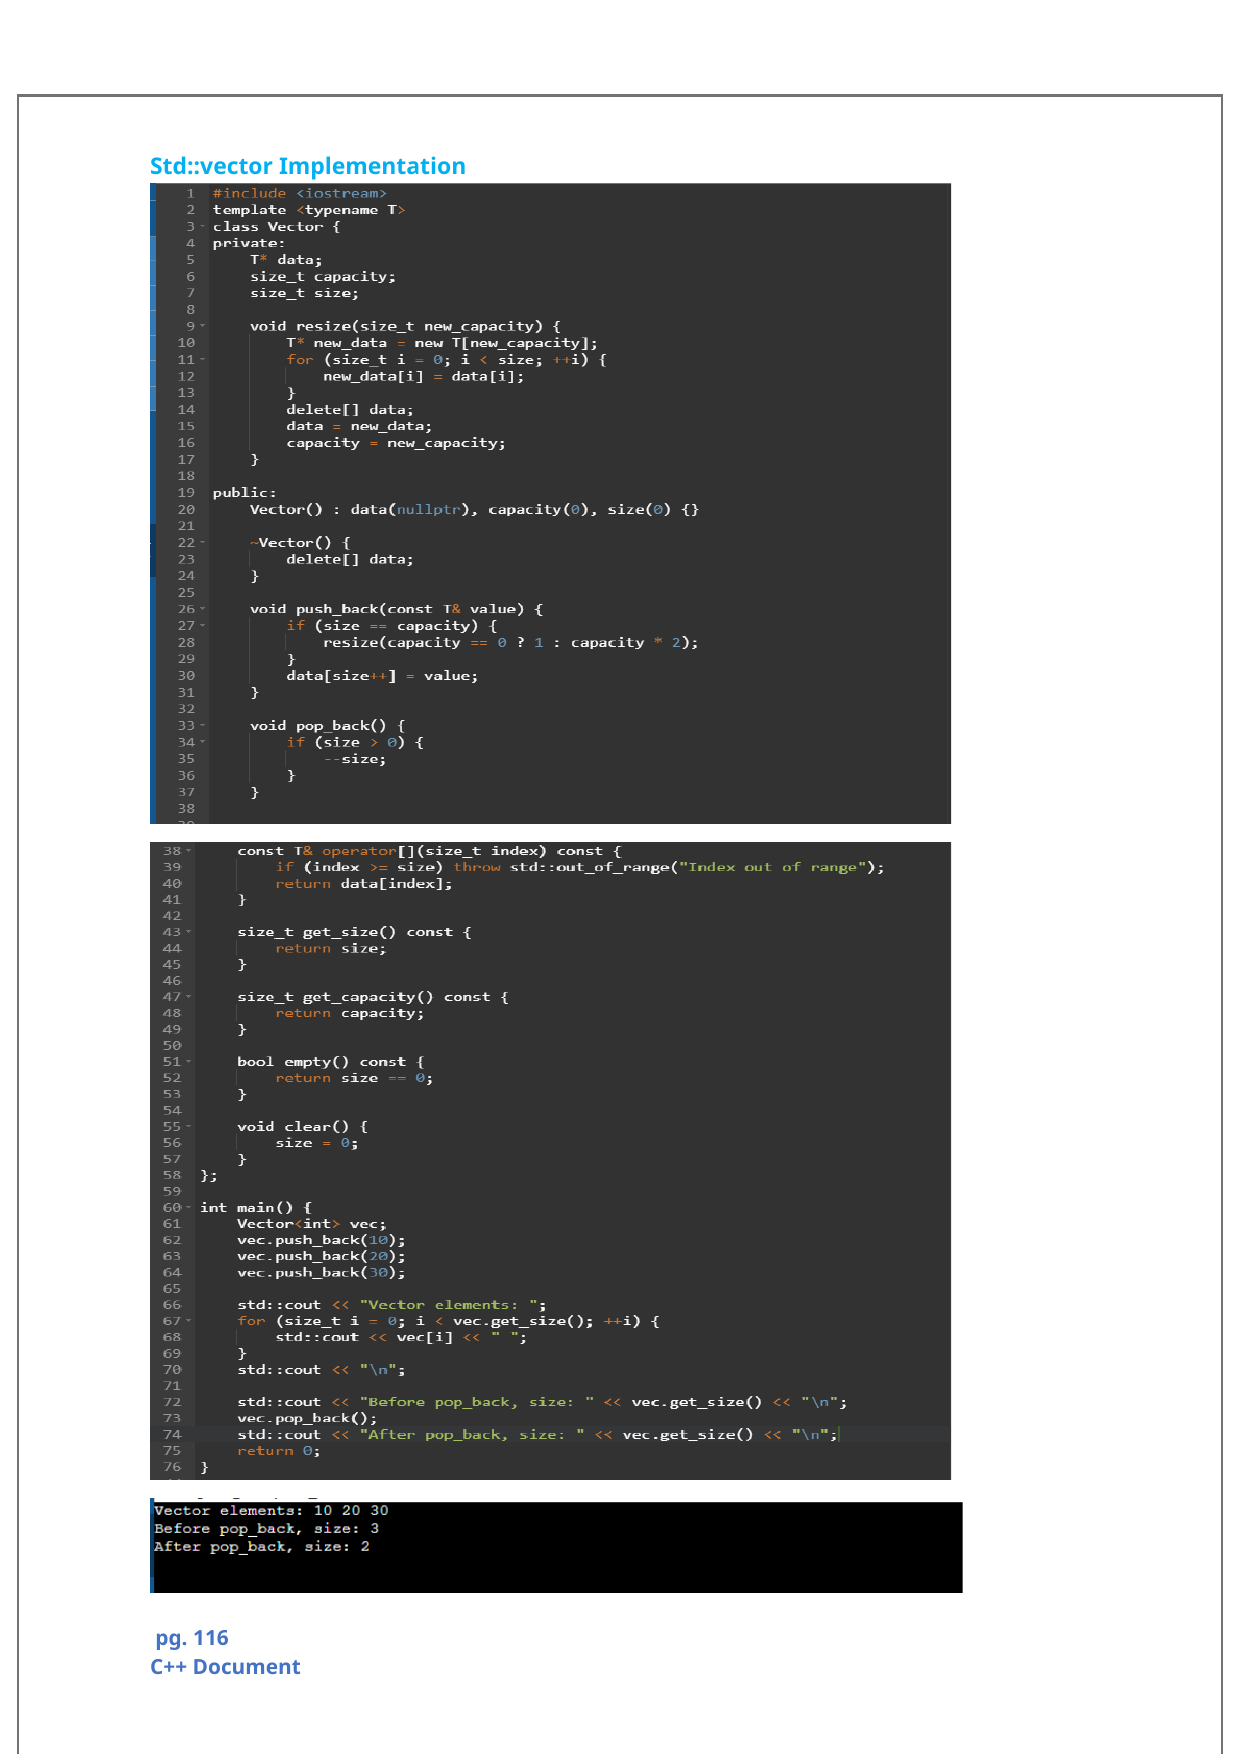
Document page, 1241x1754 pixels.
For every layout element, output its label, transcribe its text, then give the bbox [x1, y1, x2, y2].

text Std::vector Implementation [150, 150, 1090, 181]
picture [150, 842, 952, 1480]
picture [150, 183, 952, 824]
picture [150, 1498, 963, 1593]
